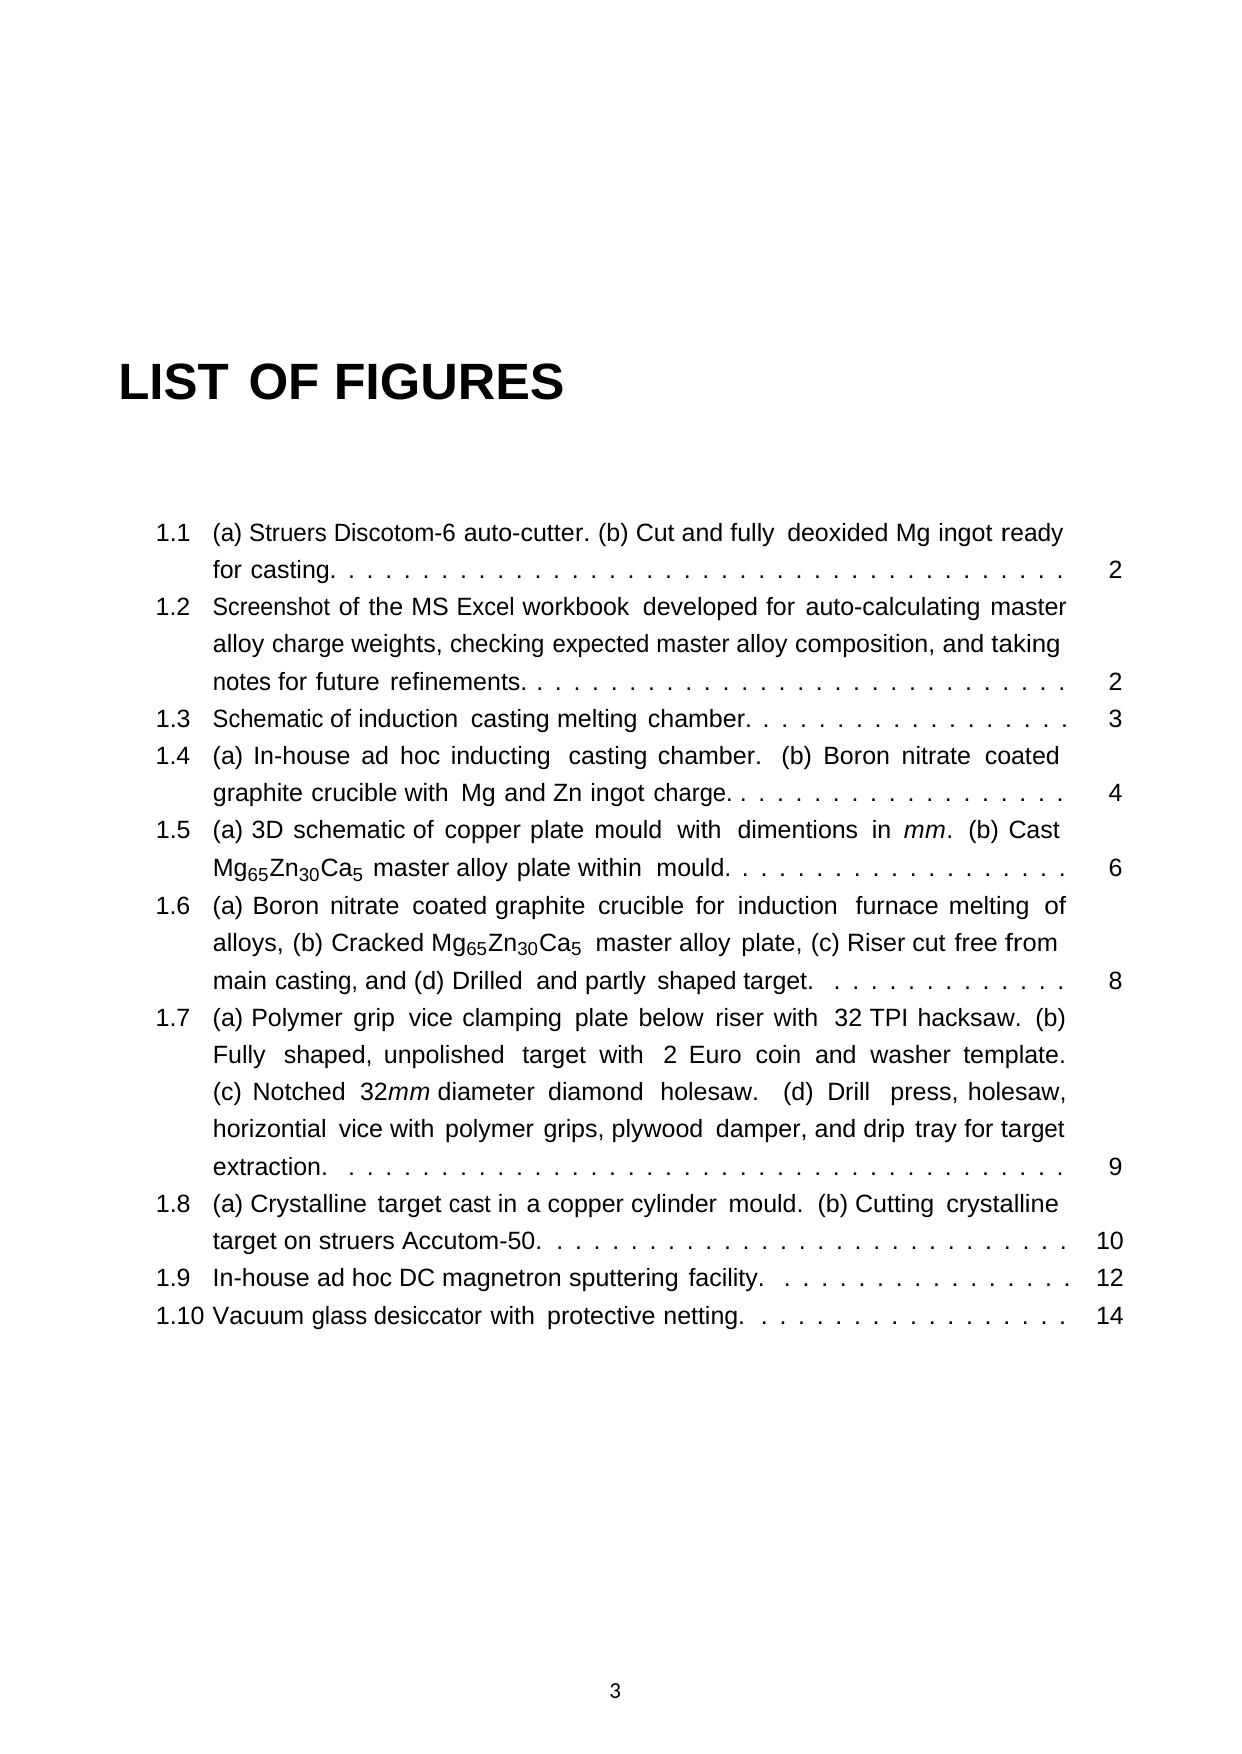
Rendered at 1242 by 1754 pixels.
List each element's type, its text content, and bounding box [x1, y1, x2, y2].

text 1.4 (a) In-house ad hoc inducting casting chamber. (b) Boron nitrate coated graphite crucible with Mg and Zn ingot charge. . . . . . . . . . . . . . . . . . . 4 [155, 741, 1130, 807]
text 1.2 Screenshot of the MS Excel workbook developed for auto-calculating master alloy charge weights, checking expected master alloy composition, and taking [155, 592, 1066, 658]
text main casting, and (d) Drilled and partly shaped target. . . . . . . . . . . . . . 8 [213, 969, 1137, 994]
text extraction. . . . . . . . . . . . . . . . . . . . . . . . . . . . . . . . . . . . . . . . 9 [213, 1151, 1137, 1180]
text LIST OF FIGURES [118, 354, 1137, 411]
text for casting. . . . . . . . . . . . . . . . . . . . . . . . . . . . . . . . . . . . . . . . 2 [213, 555, 1137, 584]
text Mg65Zn30Ca5 master alloy plate within mould. . . . . . . . . . . . . . . . . . . 6 [213, 853, 1137, 885]
text 1.3 Schematic of induction casting melting chamber. . . . . . . . . . . . . . . . . . 3 [156, 704, 1137, 733]
text 1.1 (a) Struers Discotom-6 auto-cutter. (b) Cut and fully deoxided Mg ingot ready [156, 518, 1137, 546]
text notes for future refinements. . . . . . . . . . . . . . . . . . . . . . . . . . . . . . 2 [213, 667, 1137, 695]
text 1.5 (a) 3D schematic of copper plate mould with dimentions in mm. (b) Cast [156, 816, 1137, 844]
text 1.9 In-house ad hoc DC magnetron sputtering facility. . . . . . . . . . . . . . . . . 12 [156, 1263, 1137, 1292]
text 1.6 (a) Boron nitrate coated graphite crucible for induction furnace melting of alloys, (b) Cracked Mg65Zn30Ca5 master alloy plate, (c) Riser cut free from [155, 891, 1067, 960]
text 1.8 (a) Crystalline target cast in a copper cylinder mould. (b) Cutting crystalline [156, 1189, 1137, 1217]
text target on struers Accutom-50. . . . . . . . . . . . . . . . . . . . . . . . . . . . . 10 [213, 1226, 1137, 1255]
text 1.10 Vacuum glass desiccator with protective netting. . . . . . . . . . . . . . . . . . 14 [156, 1301, 1137, 1329]
text 1.7 (a) Polymer grip vice clamping plate below riser with 32 TPI hacksaw. (b) Fully shaped, unpolished target with 2 Euro coin and washer template. (c) Notched 32mm diameter diamond holesaw. (d) Drill press, holesaw, horizontial vice with polymer grips, plywood damper, and drip tray for target [155, 1003, 1066, 1143]
